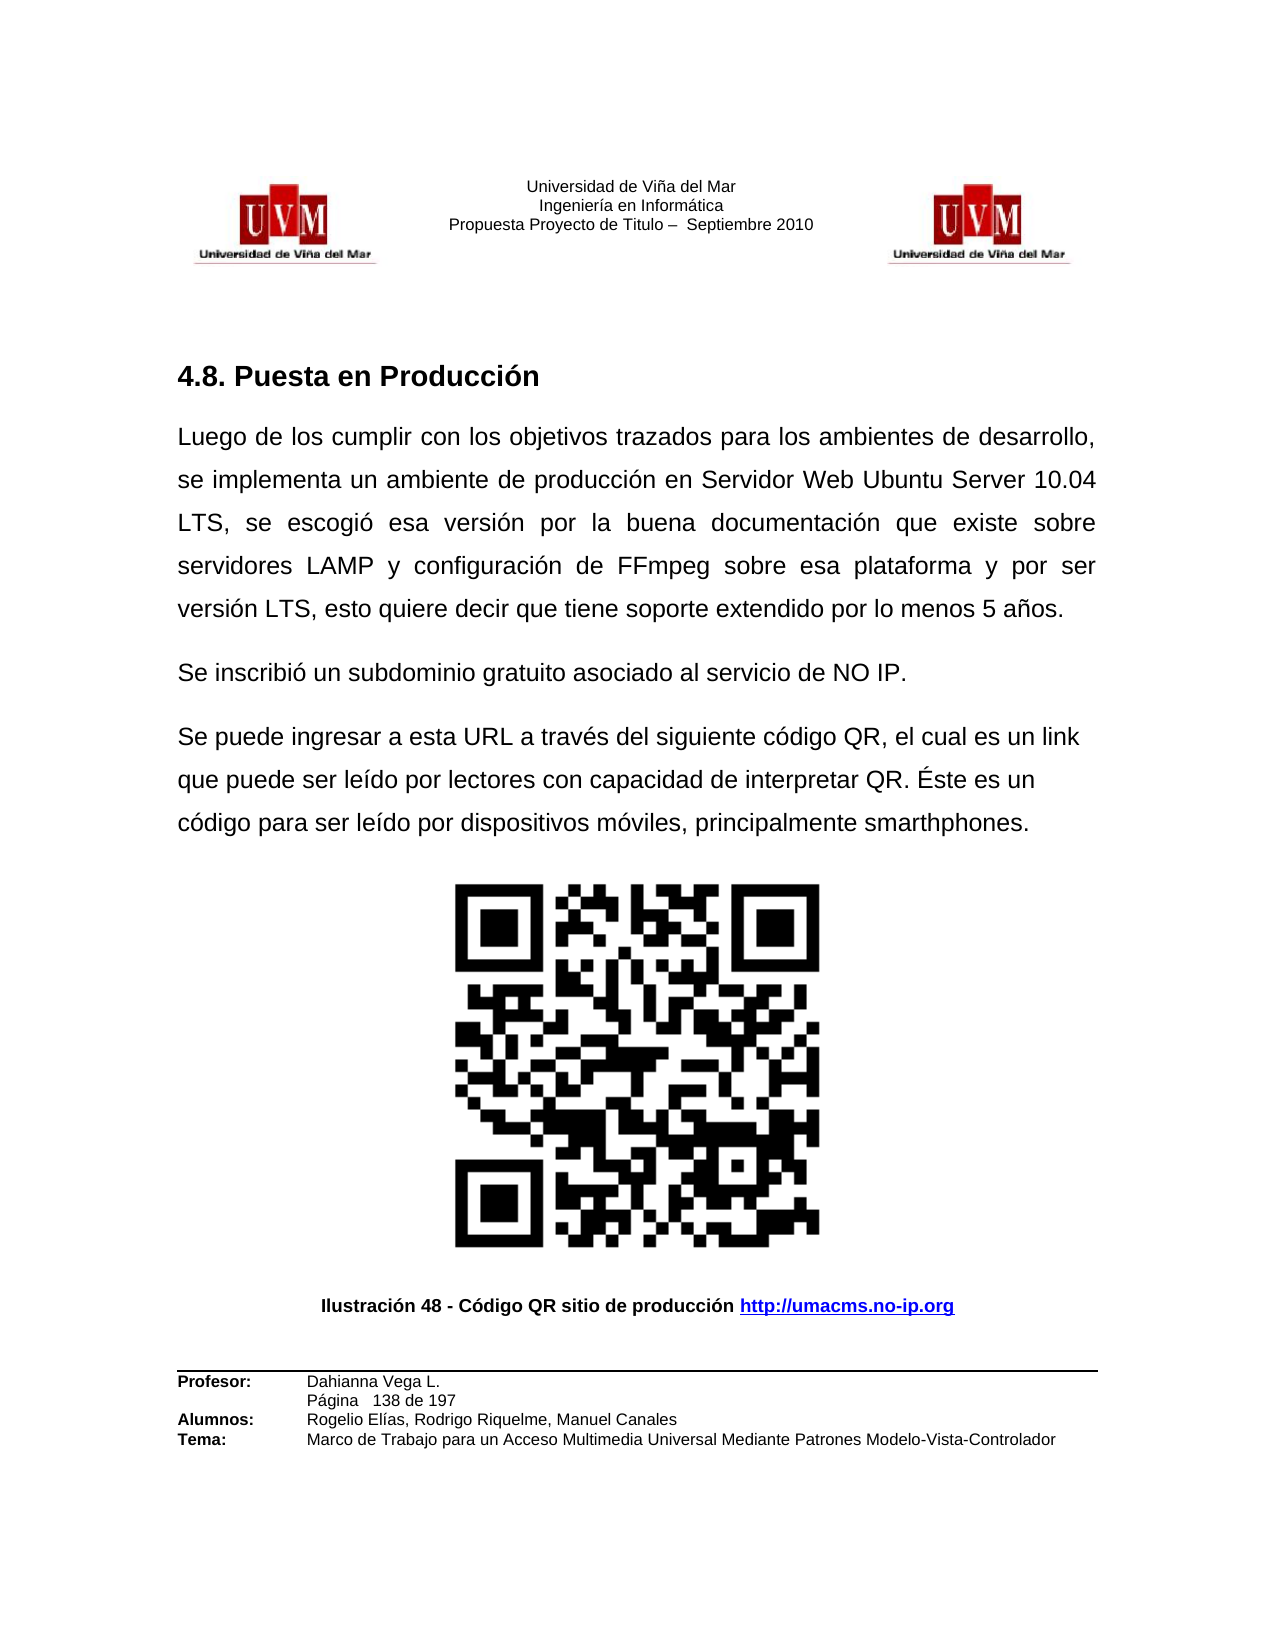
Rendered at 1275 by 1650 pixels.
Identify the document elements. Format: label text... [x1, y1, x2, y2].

text Se inscribió un subdominio gratuito asociado al servicio de NO IP. [177, 658, 1098, 687]
subtitle 4.8. Puesta en Producción [177, 359, 1098, 392]
text Se puede ingresar a esta URL a través del siguiente código QR, el cual es un link que puede ser leído por lectores con capacidad de interpretar QR. Éste es un código para ser leído por dispositivos móviles, principalmente smarthphones. [177, 722, 1098, 837]
picture [443, 872, 832, 1260]
picture [871, 176, 1084, 267]
text Luego de los cumplir con los objetivos trazados para los ambientes de desarrollo, se implementa un ambiente de producción en Servidor Web Ubuntu Server 10.04 LTS, se escogió esa versión por la buena documentación que existe sobre servidores LAMP y configuración de FFmpeg sobre esa plataforma y por ser versión LTS, esto quiere decir que tiene soporte extendido por lo menos 5 años. [177, 422, 1098, 623]
picture [177, 176, 390, 267]
text Ilustración 48 - Código QR sitio de producciónhttp://umacms.no-ip.org [177, 1295, 1098, 1317]
